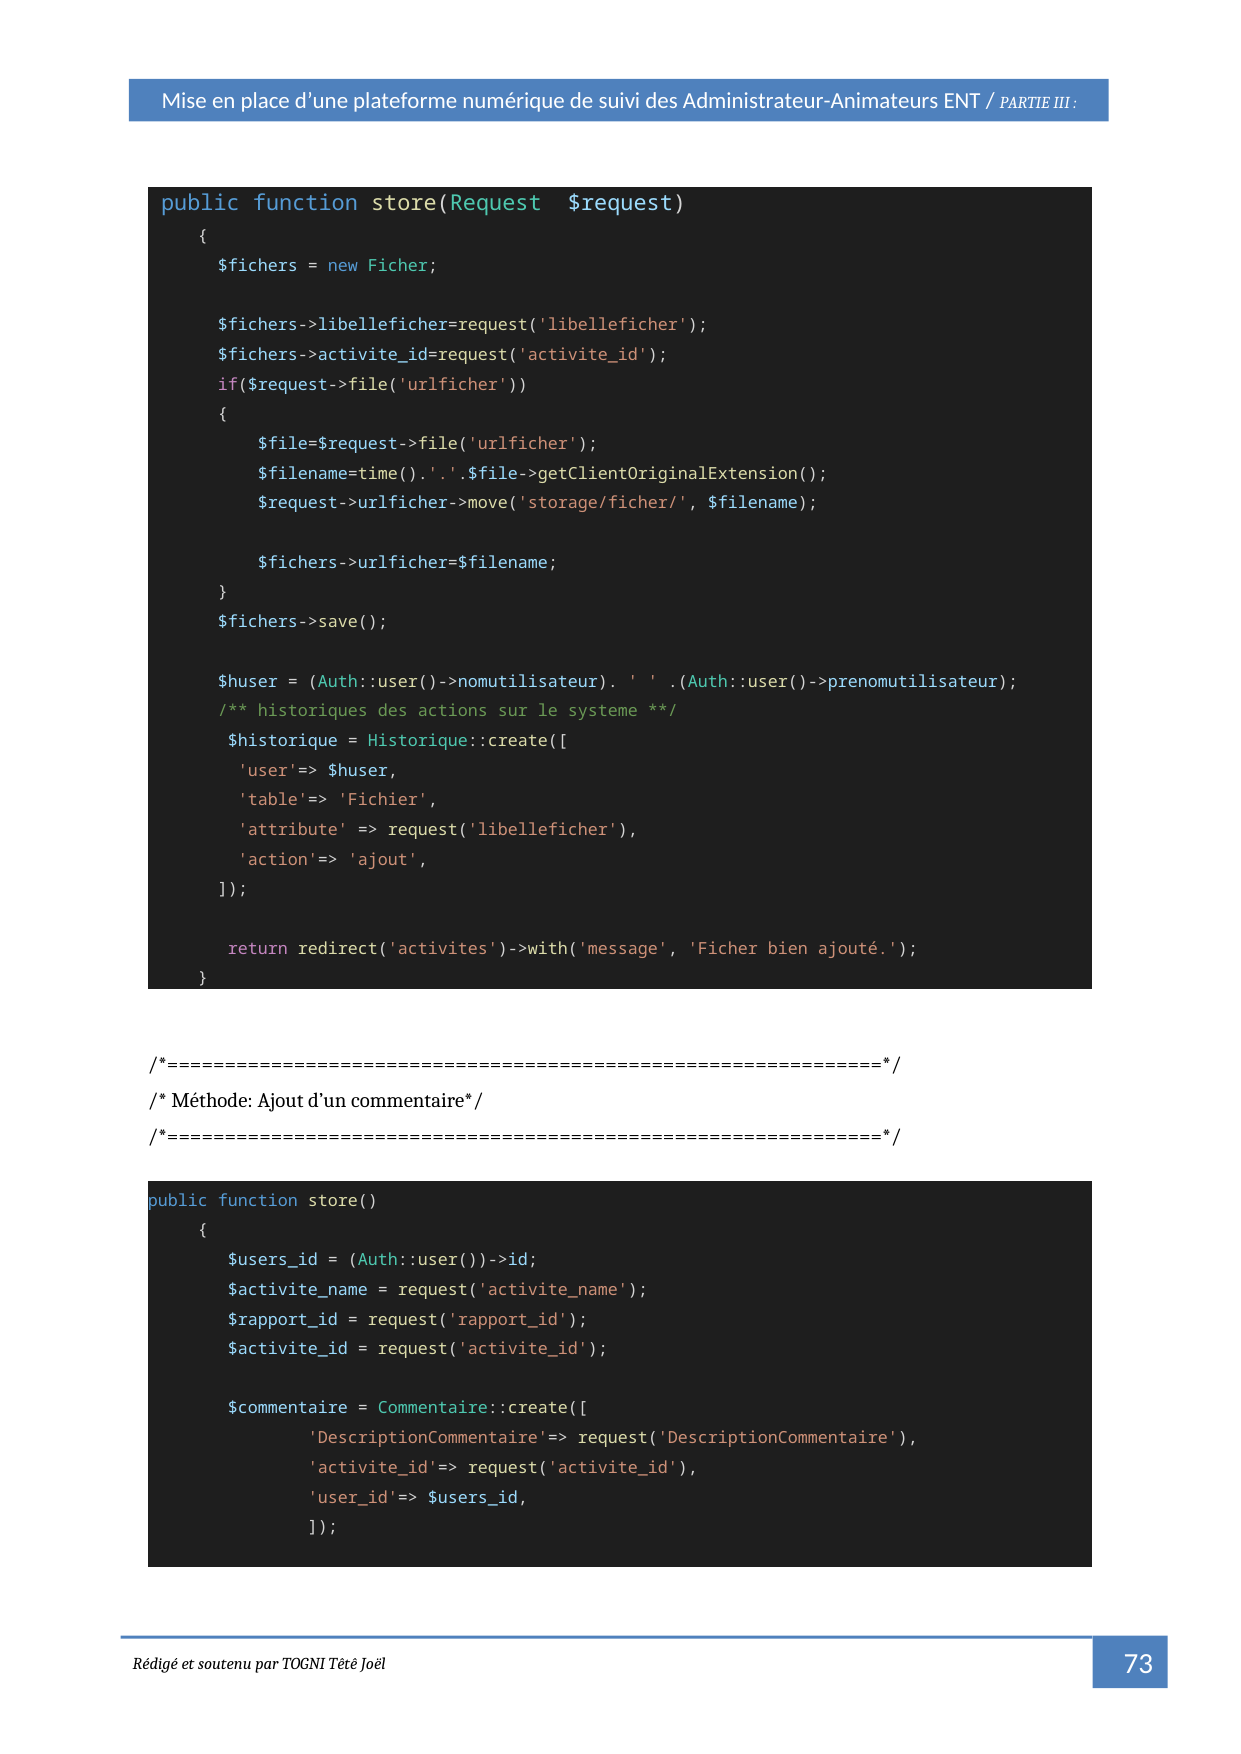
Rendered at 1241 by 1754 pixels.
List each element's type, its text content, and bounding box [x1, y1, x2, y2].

text $activite_name = request('activite_name'); [148, 1270, 1092, 1300]
text return redirect('activites')->with('message', 'Ficher bien ajouté.'); [148, 929, 1092, 959]
text /** historiques des actions sur le systeme **/ [148, 692, 1092, 722]
text if($request->file('urlficher')) [148, 365, 1092, 395]
text $fichers->activite_id=request('activite_id'); [148, 336, 1092, 365]
text 'activite_id'=> request('activite_id'), [148, 1448, 1092, 1478]
text $historique = Historique::create([ [148, 722, 1092, 751]
text 'attribute' => request('libelleficher'), [148, 811, 1092, 840]
text $fichers->urlficher=$filename; [148, 543, 1092, 573]
text $file=$request->file('urlficher'); [148, 425, 1092, 454]
text } [148, 959, 1092, 989]
text } [148, 573, 1092, 603]
text $fichers = new Ficher; [148, 247, 1092, 276]
text 'user'=> $huser, [148, 751, 1092, 781]
text $fichers->libelleficher=request('libelleficher'); [148, 306, 1092, 336]
text /*==============================================================*/ /* Méthode: Ajout d’un commentaire*/ /*==============================================================*/ [148, 1053, 1092, 1148]
text 'DescriptionCommentaire'=> request('DescriptionCommentaire'), [148, 1419, 1092, 1448]
text $activite_id = request('activite_id'); [148, 1330, 1092, 1359]
text $filename=time().'.'.$file->getClientOriginalExtension(); [148, 454, 1092, 484]
text ]); [148, 870, 1092, 900]
text $request->urlficher->move('storage/ficher/', $filename); [148, 484, 1092, 514]
text $users_id = (Auth::user())->id; [148, 1241, 1092, 1270]
text { [148, 395, 1092, 425]
text 'user_id'=> $users_id, [148, 1478, 1092, 1508]
text $rapport_id = request('rapport_id'); [148, 1300, 1092, 1330]
text { [148, 1211, 1092, 1241]
text public function store(Request $request) [148, 187, 1092, 217]
text 'table'=> 'Fichier', [148, 781, 1092, 811]
text public function store() [148, 1181, 1092, 1211]
text 'action'=> 'ajout', [148, 840, 1092, 870]
text ]); [148, 1508, 1092, 1538]
text { [148, 217, 1092, 247]
text $fichers->save(); [148, 603, 1092, 632]
text $huser = (Auth::user()->nomutilisateur). ' ' .(Auth::user()->prenomutilisateur); [148, 662, 1092, 692]
text $commentaire = Commentaire::create([ [148, 1389, 1092, 1419]
